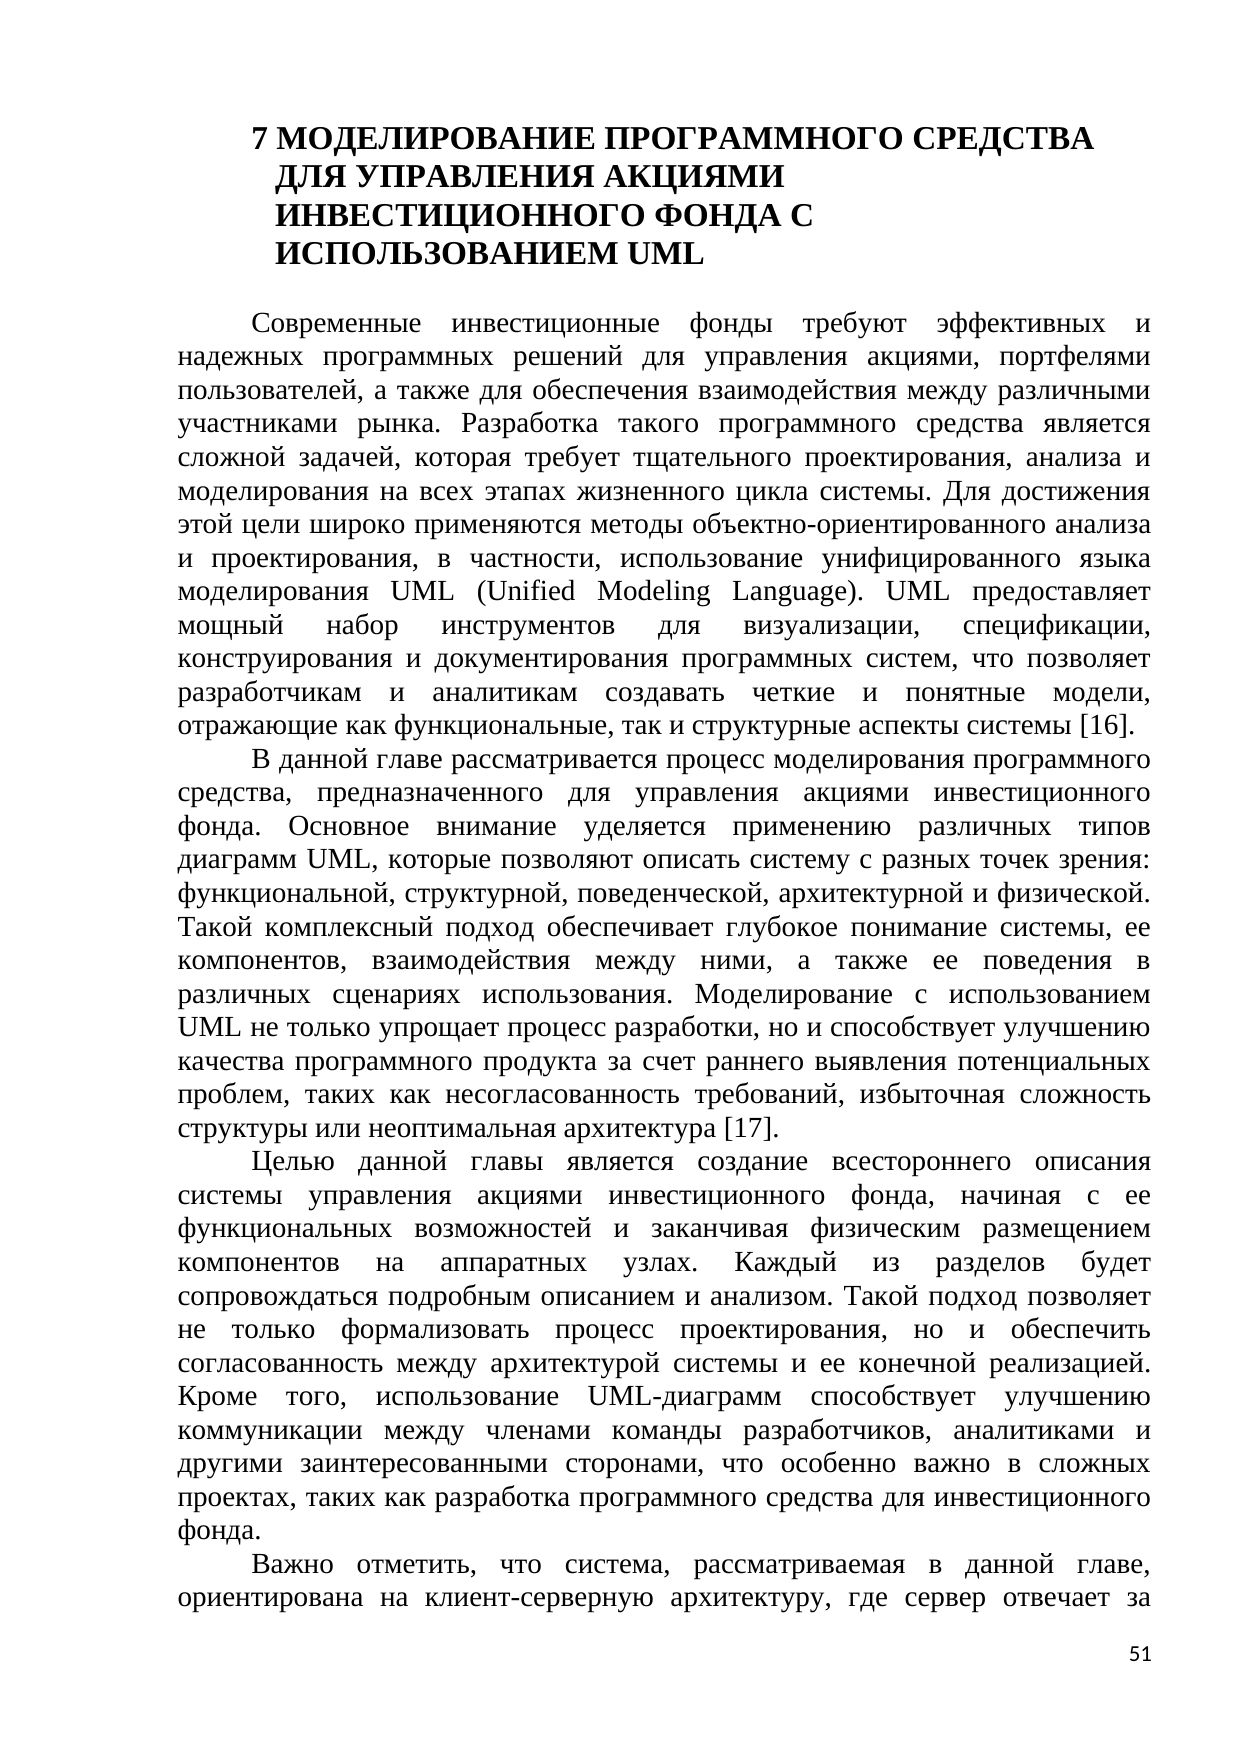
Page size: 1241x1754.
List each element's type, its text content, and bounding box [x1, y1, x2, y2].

text В данной главе рассматривается процесс моделирования программного средства, предназначенного для управления акциями инвестиционного фонда. Основное внимание уделяется применению различных типов диаграмм UML, которые позволяют описать систему с разных точек зрения: функциональной, структурной, поведенческой, архитектурной и физической. Такой комплексный подход обеспечивает глубокое понимание системы, ее компонентов, взаимодействия между ними, а также ее поведения в различных сценариях использования. Моделирование с использованием UML не только упрощает процесс разработки, но и способствует улучшению качества программного продукта за счет раннего выявления потенциальных проблем, таких как несогласованность требований, избыточная сложность структуры или неоптимальная архитектура [17]. [177, 741, 1152, 1143]
subtitle 7 МОДЕЛИРОВАНИЕ ПРОГРАММНОГО СРЕДСТВА ДЛЯ УПРАВЛЕНИЯ АКЦИЯМИ ИНВЕСТИЦИОННОГО ФОНДА С ИСПОЛЬЗОВАНИЕМ UML [251, 118, 1152, 271]
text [177, 1546, 1152, 1613]
text Современные инвестиционные фонды требуют эффективных и надежных программных решений для управления акциями, портфелями пользователей, а также для обеспечения взаимодействия между различными участниками рынка. Разработка такого программного средства является сложной задачей, которая требует тщательного проектирования, анализа и моделирования на всех этапах жизненного цикла системы. Для достижения этой цели широко применяются методы объектно-ориентированного анализа и проектирования, в частности, использование унифицированного языка моделирования UML (Unified Modeling Language). UML предоставляет мощный набор инструментов для визуализации, спецификации, конструирования и документирования программных систем, что позволяет разработчикам и аналитикам создавать четкие и понятные модели, отражающие как функциональные, так и структурные аспекты системы [16]. [177, 305, 1152, 741]
text Целью данной главы является создание всестороннего описания системы управления акциями инвестиционного фонда, начиная с ее функциональных возможностей и заканчивая физическим размещением компонентов на аппаратных узлах. Каждый из разделов будет сопровождаться подробным описанием и анализом. Такой подход позволяет не только формализовать процесс проектирования, но и обеспечить согласованность между архитектурой системы и ее конечной реализацией. Кроме того, использование UML-диаграмм способствует улучшению коммуникации между членами команды разработчиков, аналитиками и другими заинтересованными сторонами, что особенно важно в сложных проектах, таких как разработка программного средства для инвестиционного фонда. [177, 1143, 1152, 1546]
